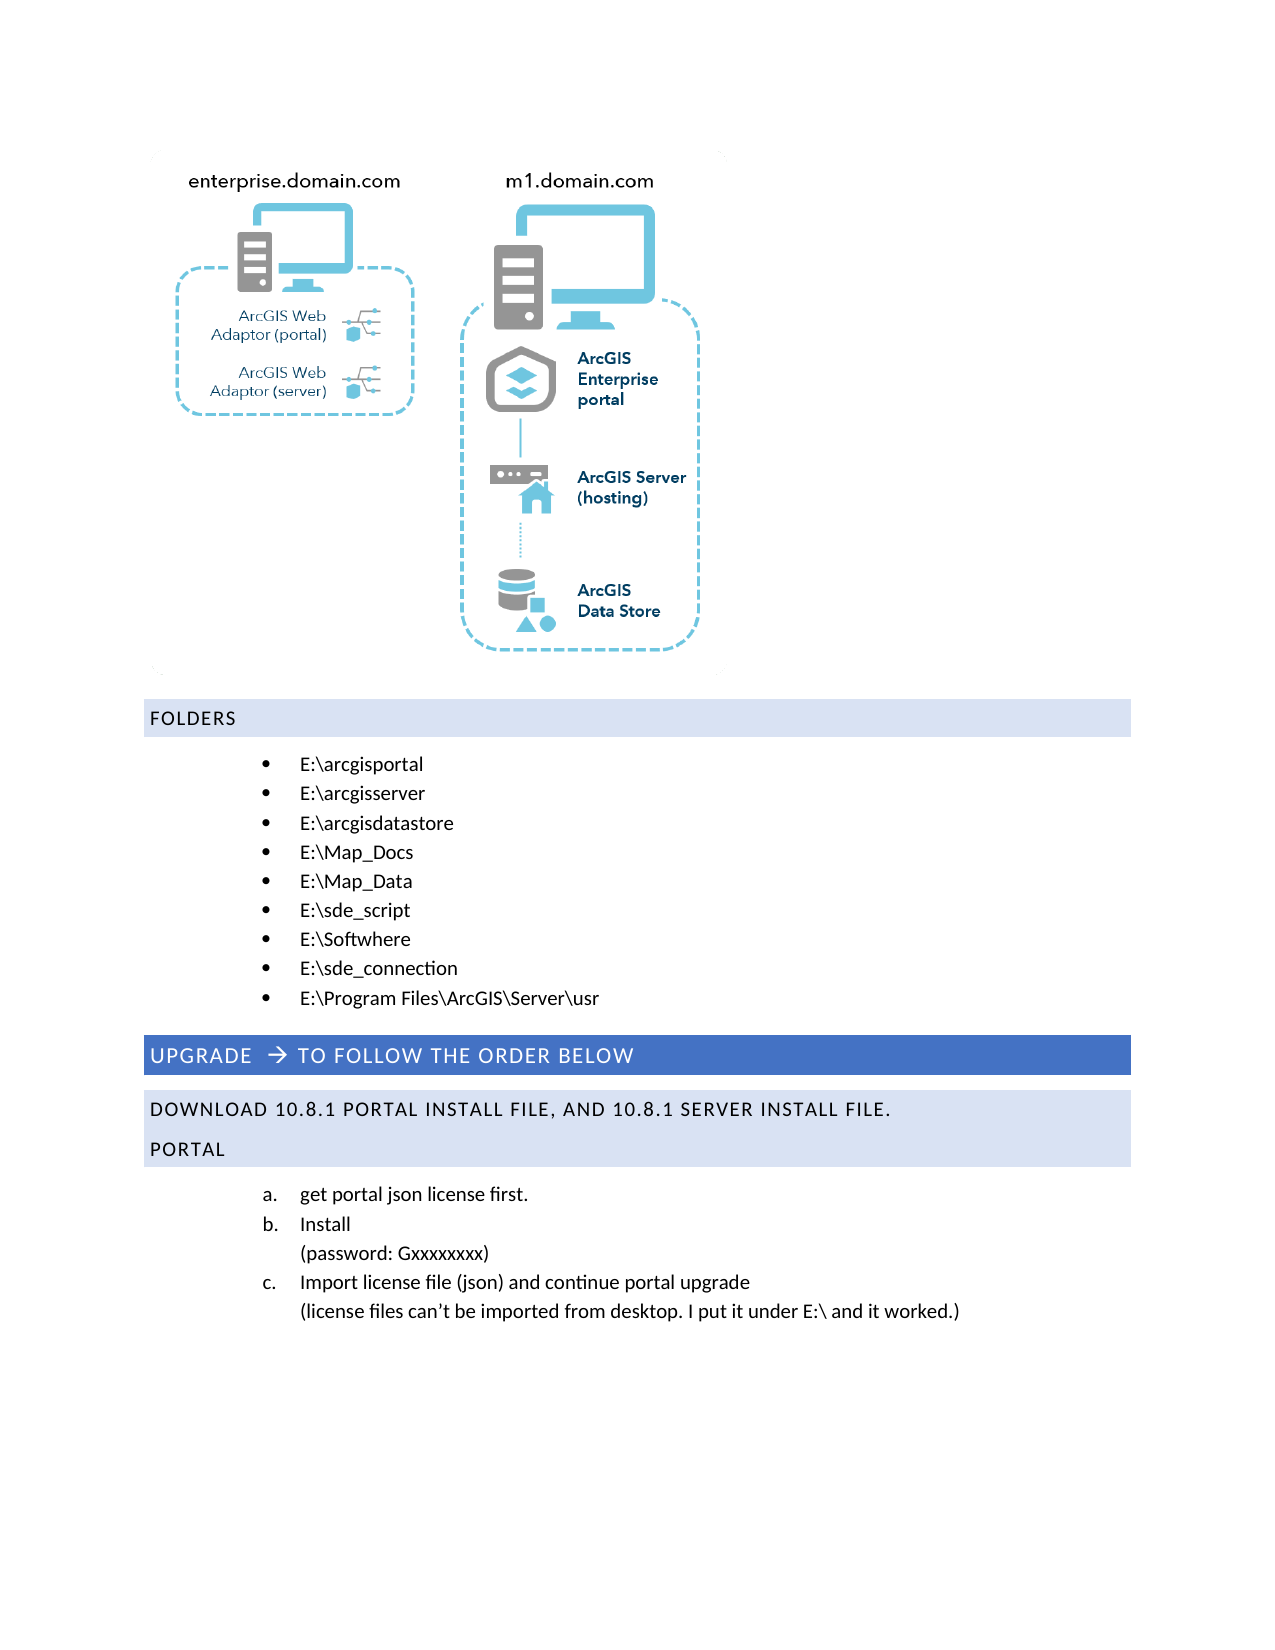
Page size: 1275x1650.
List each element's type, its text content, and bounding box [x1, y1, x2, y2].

list E:\sde_script [262, 897, 1125, 923]
subtitle Portal [150, 1129, 1125, 1161]
subtitle Upgrade to follow the order below [150, 1041, 1125, 1069]
list E:\sde_connection [262, 956, 1125, 981]
subtitle Download 10.8.1 Portal Install file, and 10.8.1 Server Install file. [150, 1096, 1125, 1122]
list E:\arcgisserver [262, 781, 1125, 806]
list E:\Softwhere [262, 926, 1125, 952]
list get portal json license first. [262, 1182, 1125, 1207]
list E:\Program Files\ArcGIS\Server\usr [262, 985, 1125, 1010]
list Import license file (json) and continue portal upgrade [262, 1269, 1125, 1294]
picture [150, 150, 727, 675]
list (license files can’t be imported from desktop. I put it under E:\ and it worked.) [300, 1298, 1125, 1324]
list E:\Map_Data [262, 868, 1125, 893]
list E:\arcgisportal [262, 751, 1125, 777]
list (password: Gxxxxxxxx) [300, 1240, 1125, 1265]
list E:\arcgisdatastore [262, 810, 1125, 835]
list Install [262, 1211, 1125, 1236]
subtitle Folders [150, 706, 1125, 731]
list E:\Map_Docs [262, 839, 1125, 864]
